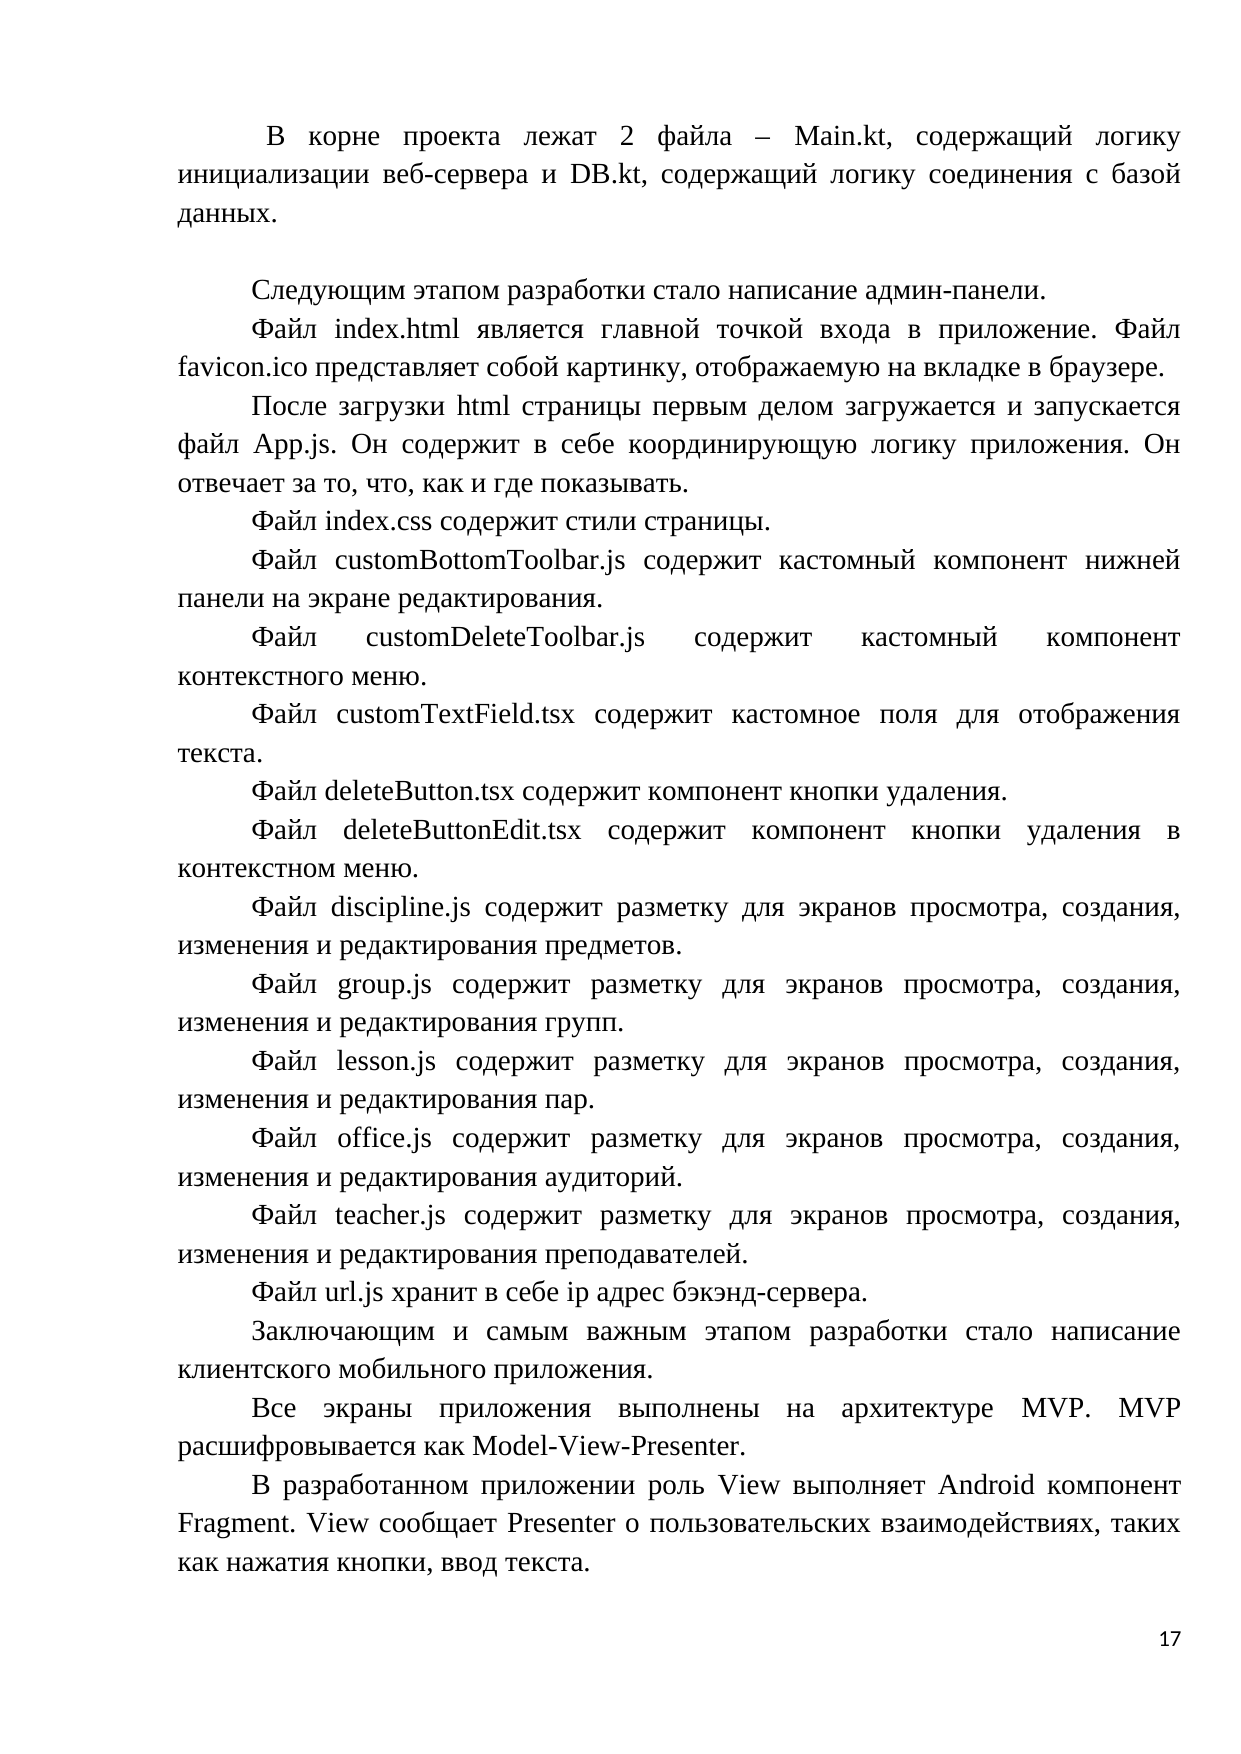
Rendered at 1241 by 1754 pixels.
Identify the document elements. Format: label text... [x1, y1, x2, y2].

text Файл customTextField.tsx содержит кастомное поля для отображения текста. [177, 696, 1181, 768]
text Файл lesson.js содержит разметку для экранов просмотра, создания, изменения и редактирования пар. [177, 1043, 1181, 1115]
list В корне проекта лежат 2 файла – Main.kt, содержащий логику инициализации веб-сервера и DB.kt, содержащий логику соединения с базой данных. [177, 118, 1181, 229]
text Файл index.css содержит стили страницы. [177, 503, 1181, 537]
text Заключающим и самым важным этапом разработки стало написание клиентского мобильного приложения. [177, 1313, 1181, 1385]
text Следующим этапом разработки стало написание админ-панели. [177, 272, 1181, 306]
text Файл customBottomToolbar.js содержит кастомный компонент нижней панели на экране редактирования. [177, 542, 1181, 614]
text Файл discipline.js содержит разметку для экранов просмотра, создания, изменения и редактирования предметов. [177, 889, 1181, 961]
text Файл office.js содержит разметку для экранов просмотра, создания, изменения и редактирования аудиторий. [177, 1120, 1181, 1192]
text Файл index.html является главной точкой входа в приложение. Файл favicon.ico представляет собой картинку, отображаемую на вкладке в браузере. [177, 311, 1181, 383]
text Файл teacher.js содержит разметку для экранов просмотра, создания, изменения и редактирования преподавателей. [177, 1197, 1181, 1269]
text Файл group.js содержит разметку для экранов просмотра, создания, изменения и редактирования групп. [177, 966, 1181, 1038]
text Файл customDeleteToolbar.js содержит кастомный компонент контекстного меню. [177, 619, 1181, 691]
text Файл url.js хранит в себе ip адрес бэкэнд-сервера. [177, 1274, 1181, 1308]
text Файл deleteButton.tsx содержит компонент кнопки удаления. [177, 773, 1181, 807]
text Файл deleteButtonEdit.tsx содержит компонент кнопки удаления в контекстном меню. [177, 812, 1181, 884]
text В разработанном приложении роль View выполняет Android компонент Fragment. View сообщает Presenter о пользовательских взаимодействиях, таких как нажатия кнопки, ввод текста. [177, 1467, 1181, 1578]
text После загрузки html страницы первым делом загружается и запускается файл App.js. Он содержит в себе координирующую логику приложения. Он отвечает за то, что, как и где показывать. [177, 388, 1181, 498]
text Все экраны приложения выполнены на архитектуре MVP. MVP расшифровывается как Model-View-Presenter. [177, 1390, 1181, 1462]
